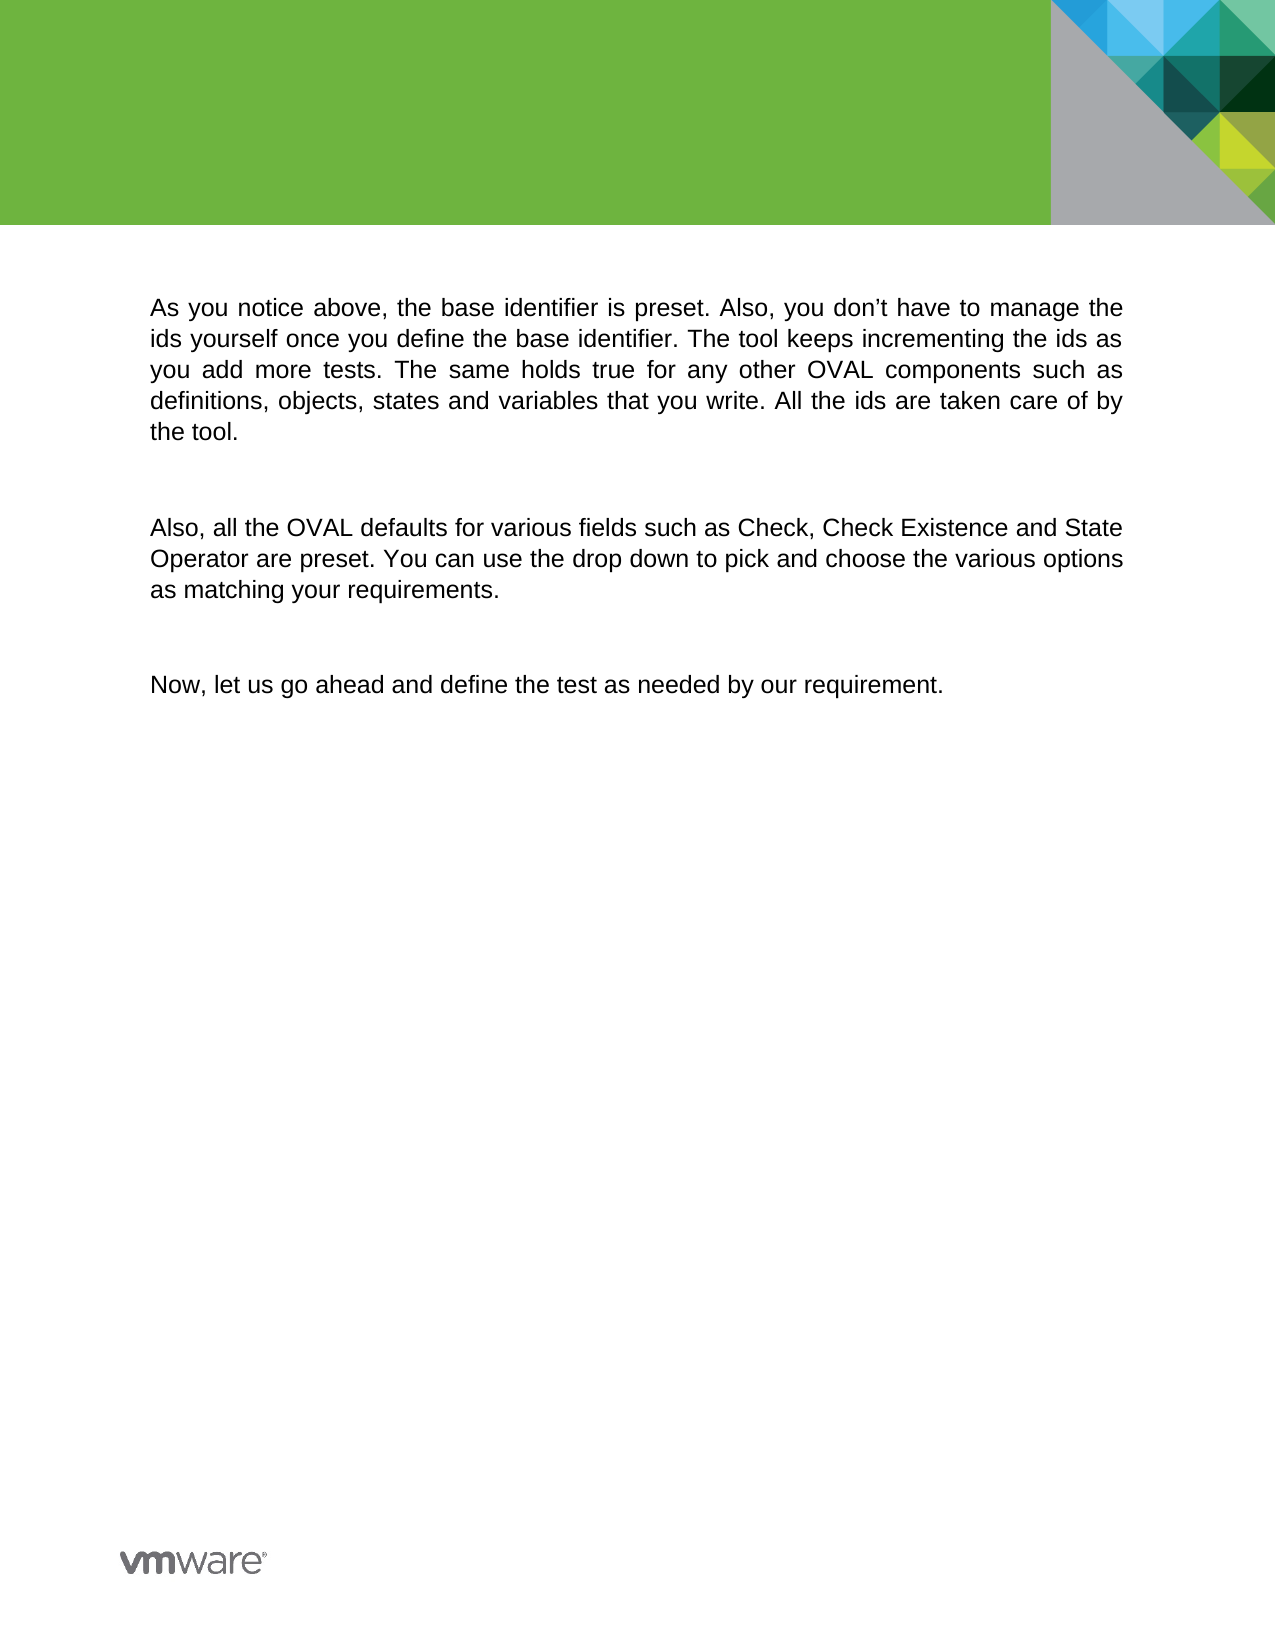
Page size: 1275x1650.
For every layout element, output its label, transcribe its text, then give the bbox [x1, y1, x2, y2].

text Also, all the OVAL defaults for various fields such as Check, Check Existence and State Operator are preset. You can use the drop down to pick and choose the various options as matching your requirements. [150, 513, 1125, 603]
text Now, let us go ahead and define the test as needed by our requirement. [150, 670, 1125, 699]
picture [0, 0, 1275, 225]
text As you notice above, the base identifier is preset. Also, you don’t have to manage the ids yourself once you define the base identifier. The tool keeps incrementing the ids as you add more tests. The same holds true for any other OVAL components such as definitions, objects, states and variables that you write. All the ids are taken care of by the tool. [150, 293, 1125, 446]
picture [97, 1529, 289, 1596]
